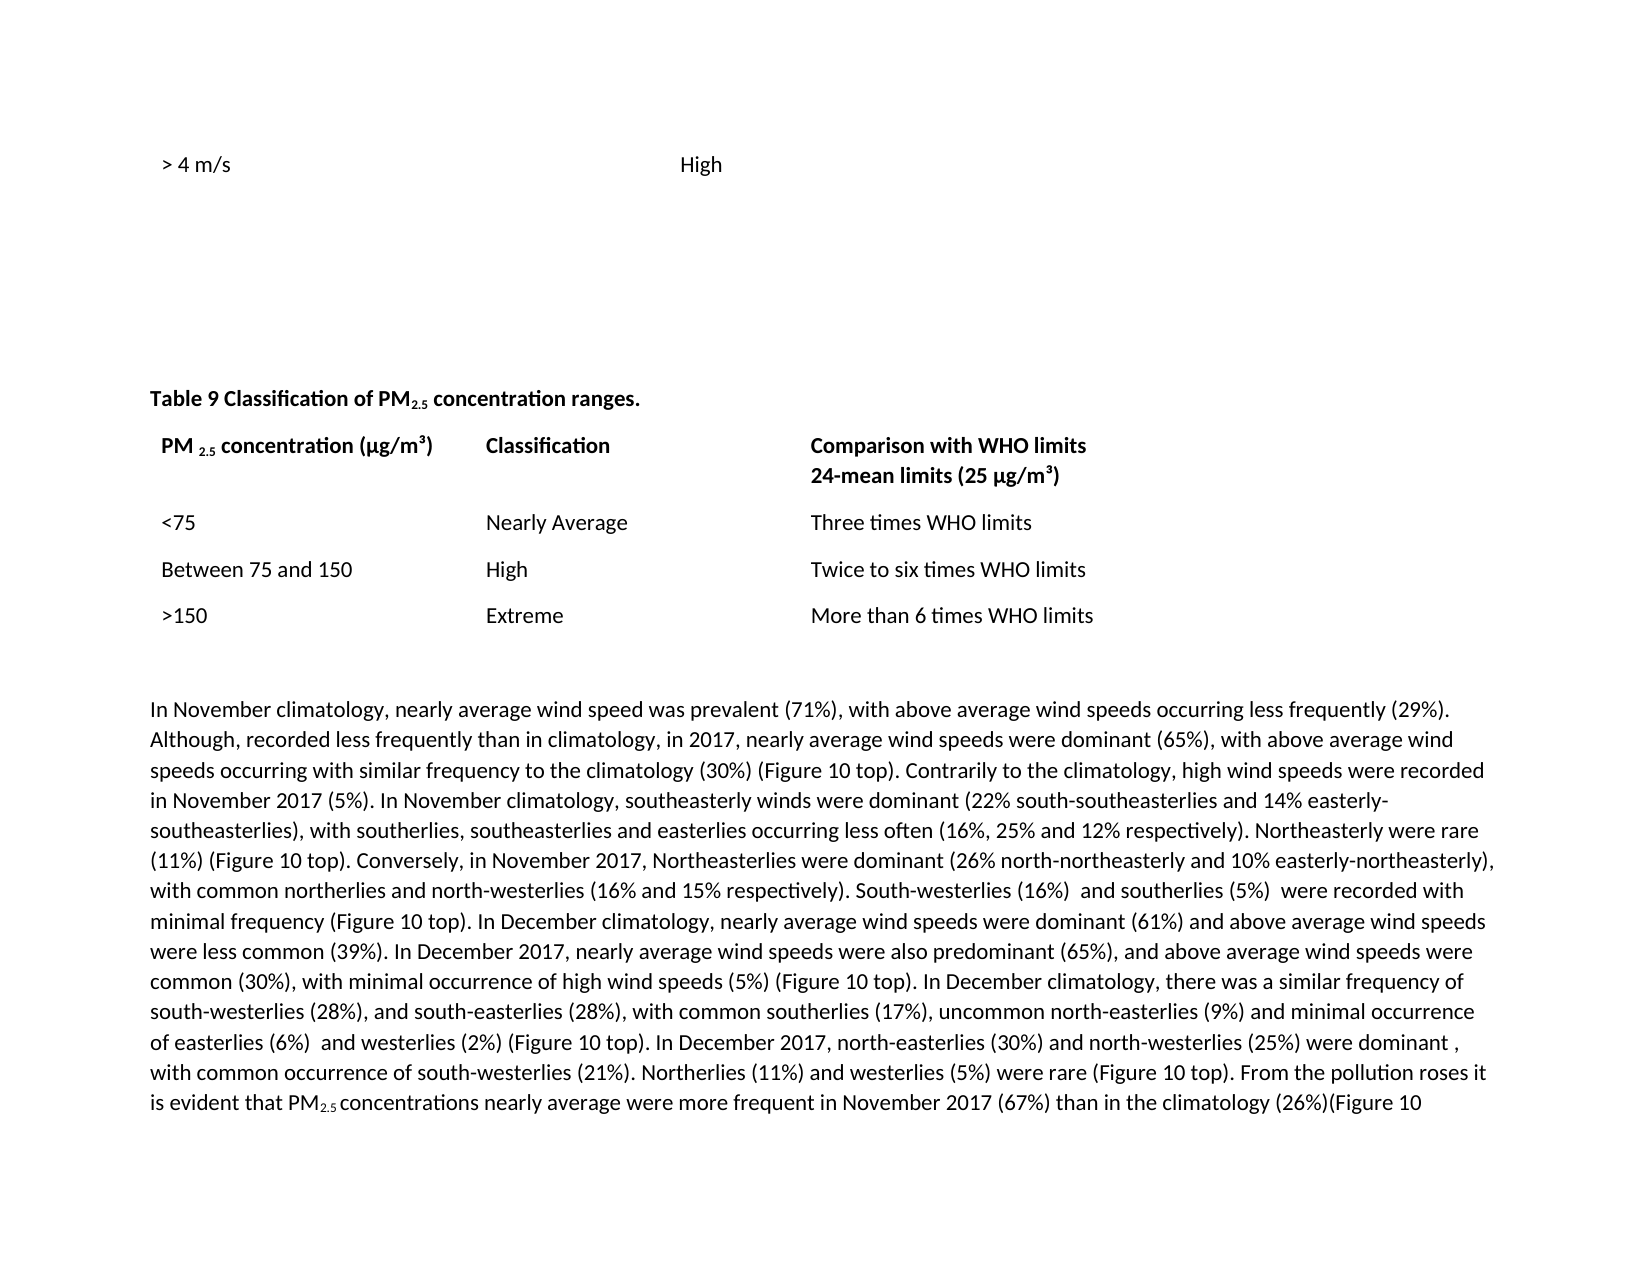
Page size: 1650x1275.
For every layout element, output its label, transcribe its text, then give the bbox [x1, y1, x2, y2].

table_cell More than 6 times WHO limits [799, 602, 1124, 648]
text Table 9 Classification of PM2.5 concentration ranges. [150, 384, 1500, 412]
table_cell <75 [150, 508, 474, 555]
table_cell Twice to six times WHO limits [799, 555, 1124, 602]
table_cell > 4 m/s [150, 150, 669, 197]
table_cell Extreme [475, 602, 799, 648]
table_cell High [669, 150, 1188, 197]
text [150, 695, 1500, 1116]
table_cell High [475, 555, 799, 602]
table_header PM 2.5 concentration (µg/m³) [150, 431, 474, 508]
table_header Classification [475, 431, 799, 508]
table_cell Nearly Average [475, 508, 799, 555]
table_cell Between 75 and 150 [150, 555, 474, 602]
table_cell Three times WHO limits [799, 508, 1124, 555]
table_cell >150 [150, 602, 474, 648]
table_header Comparison with WHO limits 24-mean limits (25 µg/m³) [799, 431, 1124, 508]
